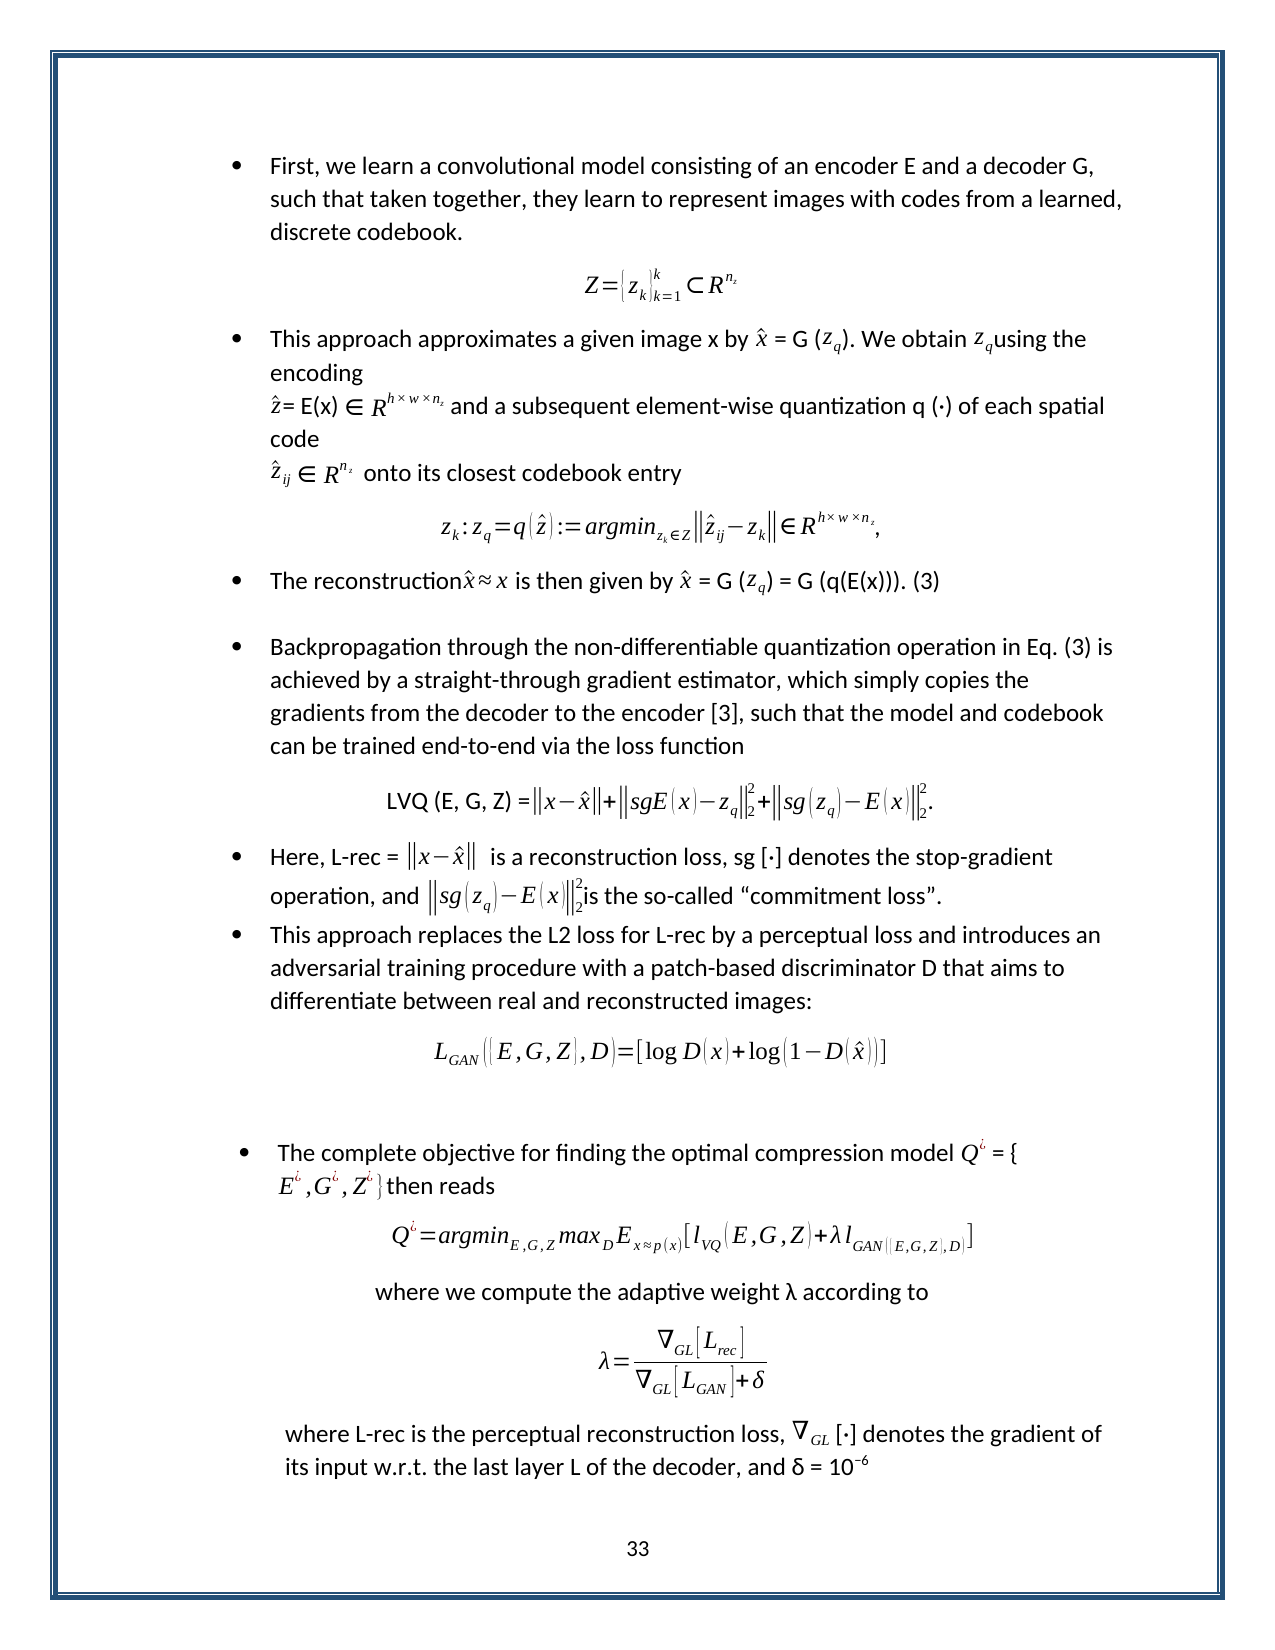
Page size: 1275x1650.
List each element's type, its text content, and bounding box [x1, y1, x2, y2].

text LVQ (E, G, Z) =. [195, 779, 1125, 822]
text where L-rec is the perceptual reconstruction loss, [·] denotes the gradient of its input w.r.t. the last layer L of the decoder, and δ = 10−6 [285, 1417, 1125, 1482]
list The complete objective for finding the optimal compression model = {then reads [240, 1137, 1125, 1201]
list = E(x) ∈ and a subsequent element-wise quantization q (·) of each spatial code [270, 389, 1125, 454]
list Here, L-rec = is a reconstruction loss, sg [·] denotes the stop-gradient operation, and is the so-called “commitment loss”. [232, 841, 1125, 917]
list This approach replaces the L2 loss for L-rec by a perceptual loss and introduces an adversarial training procedure with a patch-based discriminator D that aims to differentiate between real and reconstructed images: [232, 919, 1125, 1015]
list ∈ onto its closest codebook entry [270, 456, 1125, 489]
text , [195, 508, 1125, 545]
list First, we learn a convolutional model consisting of an encoder E and a decoder G, such that taken together, they learn to represent images with codes from a learned, discrete codebook. [232, 150, 1125, 246]
text where we compute the adaptive weight λ according to [330, 1276, 1125, 1306]
list This approach approximates a given image x by = G (). We obtain using the encoding [232, 323, 1125, 387]
list Backpropagation through the non-differentiable quantization operation in Eq. (3) is achieved by a straight-through gradient estimator, which simply copies the gradients from the decoder to the encoder [3], such that the model and codebook can be trained end-to-end via the loss function [232, 631, 1125, 760]
list The reconstruction is then given by = G () = G (q(E(x))). (3) [232, 564, 1125, 596]
